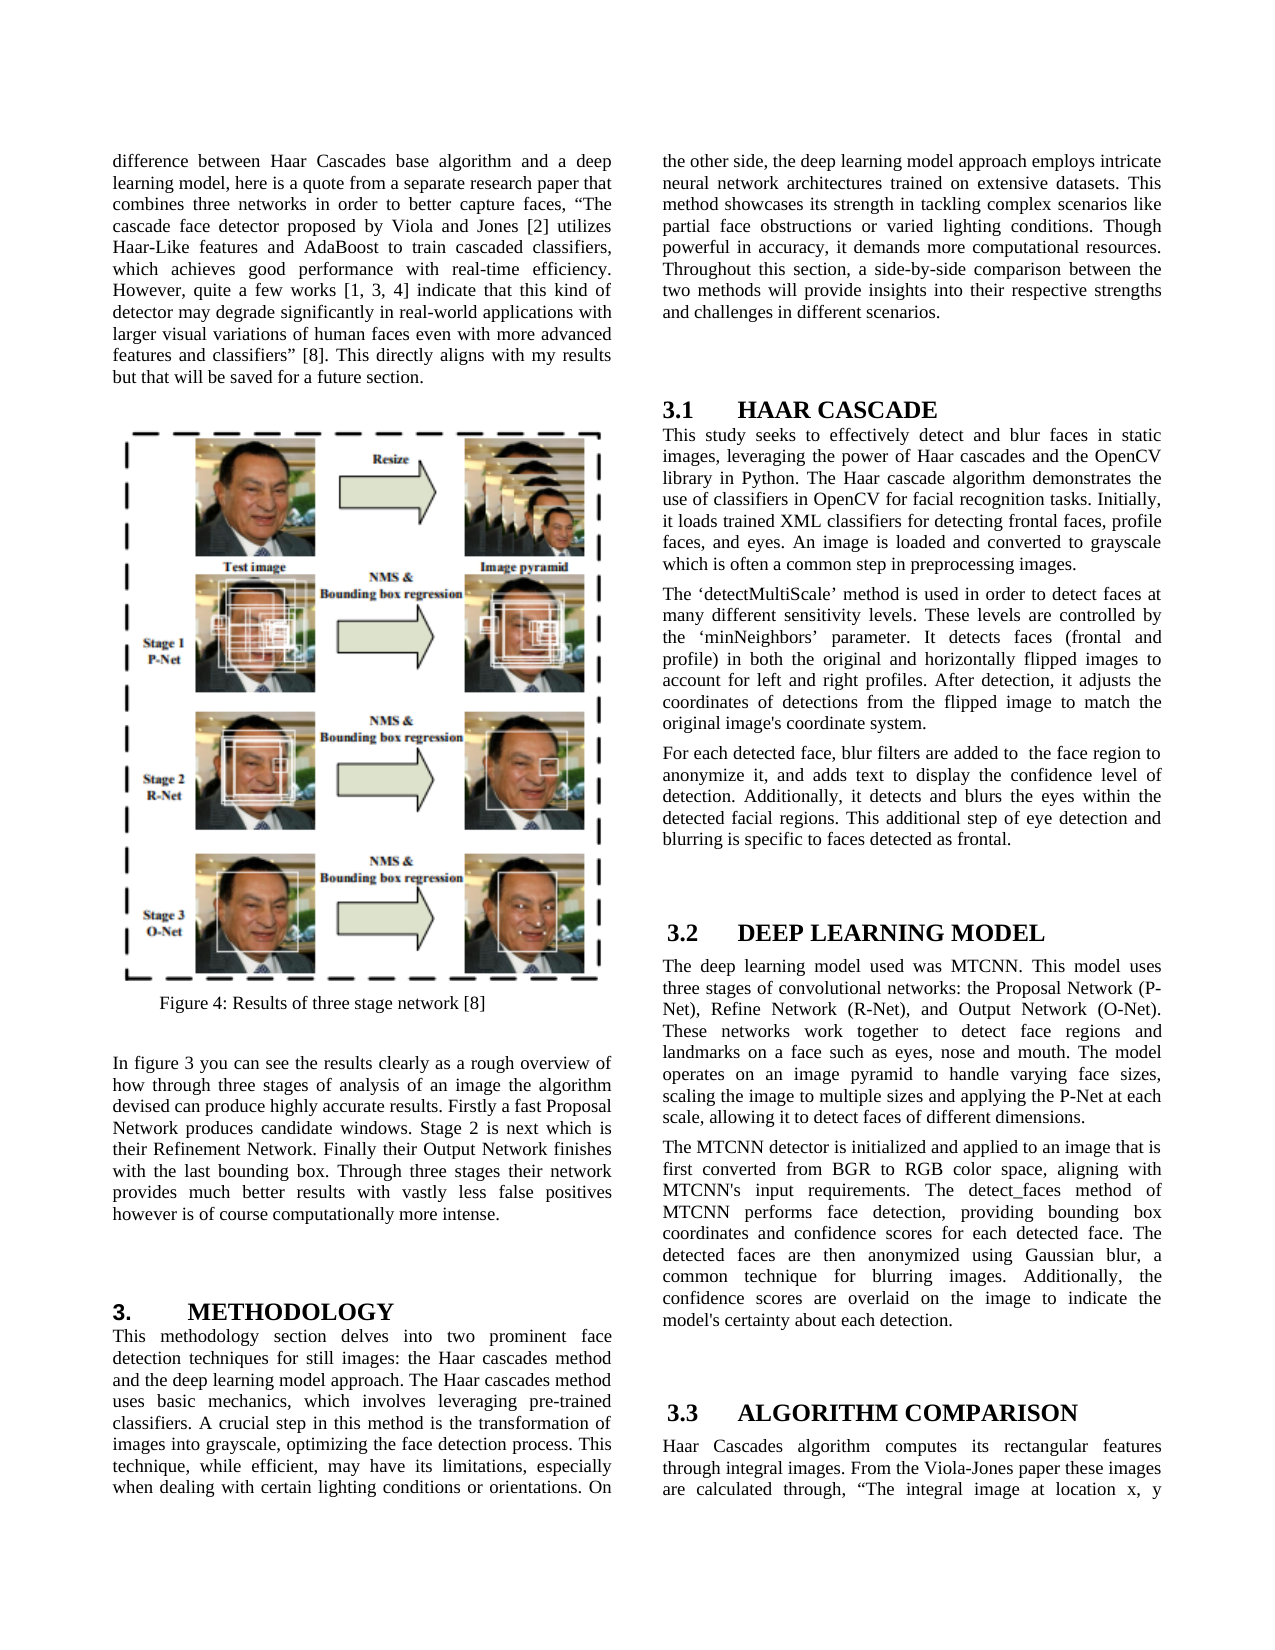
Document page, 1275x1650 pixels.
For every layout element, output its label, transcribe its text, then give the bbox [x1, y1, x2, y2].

text 3.3 ALGORITHM COMPARISON [662, 1398, 1162, 1427]
text This methodology section delves into two prominent face detection techniques for still images: the Haar cascades method and the deep learning model approach. The Haar cascades method uses basic mechanics, which involves leveraging pre-trained classifiers. A crucial step in this method is the transformation of images into grayscale, optimizing the face detection process. This technique, while efficient, may have its limitations, especially when dealing with certain lighting conditions or orientations. On the other side, the deep learning model approach employs intricate neural network architectures trained on extensive datasets. This method showcases its strength in tackling complex scenarios like partial face obstructions or varied lighting conditions. Though powerful in accuracy, it demands more computational resources. Throughout this section, a side-by-side comparison between the two methods will provide insights into their respective strengths and challenges in different scenarios. [662, 150, 1162, 322]
text 3.2 DEEP LEARNING MODEL [662, 918, 1162, 947]
text For each detected face, blur filters are added to the face region to anonymize it, and adds text to display the confidence level of detection. Additionally, it detects and blurs the eyes within the detected facial regions. This additional step of eye detection and blurring is specific to faces detected as frontal. [662, 742, 1162, 850]
text In figure 3 you can see the results clearly as a rough overview of how through three stages of analysis of an image the algorithm devised can produce highly accurate results. Firstly a fast Proposal Network produces candidate windows. Stage 2 is next which is their Refinement Network. Finally their Output Network finishes with the last bounding box. Through three stages their network provides much better results with vastly less false positives however is of course computationally more intense. [112, 1052, 613, 1224]
picture [112, 425, 613, 984]
text The deep learning model used was MTCNN. This model uses three stages of convolutional networks: the Proposal Network (P-Net), Refine Network (R-Net), and Output Network (O-Net). These networks work together to detect face regions and landmarks on a face such as eyes, nose and mouth. The model operates on an image pyramid to handle varying face sizes, scaling the image to multiple sizes and applying the P-Net at each scale, allowing it to detect faces of different dimensions. [662, 955, 1162, 1128]
subtitle 3.1 HAAR CASCADE [662, 395, 1162, 423]
text Figure 4: Results of three stage network [8] [112, 992, 613, 1014]
subtitle METHODOLOGY [112, 1297, 613, 1325]
text This methodology section delves into two prominent face detection techniques for still images: the Haar cascades method and the deep learning model approach. The Haar cascades method uses basic mechanics, which involves leveraging pre-trained classifiers. A crucial step in this method is the transformation of images into grayscale, optimizing the face detection process. This technique, while efficient, may have its limitations, especially when dealing with certain lighting conditions or orientations. On the other side, the deep learning model approach employs intricate neural network architectures trained on extensive datasets. This method showcases its strength in tackling complex scenarios like partial face obstructions or varied lighting conditions. Though powerful in accuracy, it demands more computational resources. Throughout this section, a side-by-side comparison between the two methods will provide insights into their respective strengths and challenges in different scenarios. [112, 1325, 613, 1498]
text The MTCNN detector is initialized and applied to an image that is first converted from BGR to RGB color space, aligning with MTCNN's input requirements. The detect_faces method of MTCNN performs face detection, providing bounding box coordinates and confidence scores for each detected face. The detected faces are then anonymized using Gaussian blur, a common technique for blurring images. Additionally, the confidence scores are overlaid on the image to indicate the model's certainty about each detection. [662, 1136, 1162, 1330]
text This study seeks to effectively detect and blur faces in static images, leveraging the power of Haar cascades and the OpenCV library in Python. The Haar cascade algorithm demonstrates the use of classifiers in OpenCV for facial recognition tasks. Initially, it loads trained XML classifiers for detecting frontal faces, profile faces, and eyes. An image is loaded and converted to grayscale which is often a common step in preprocessing images. [662, 423, 1162, 574]
text The ‘detectMultiScale’ method is used in order to detect faces at many different sensitivity levels. These levels are controlled by the ‘minNeighbors’ parameter. It detects faces (frontal and profile) in both the original and horizontally flipped images to account for left and right profiles. After detection, it adjusts the coordinates of detections from the flipped image to match the original image's coordinate system. [662, 583, 1162, 734]
